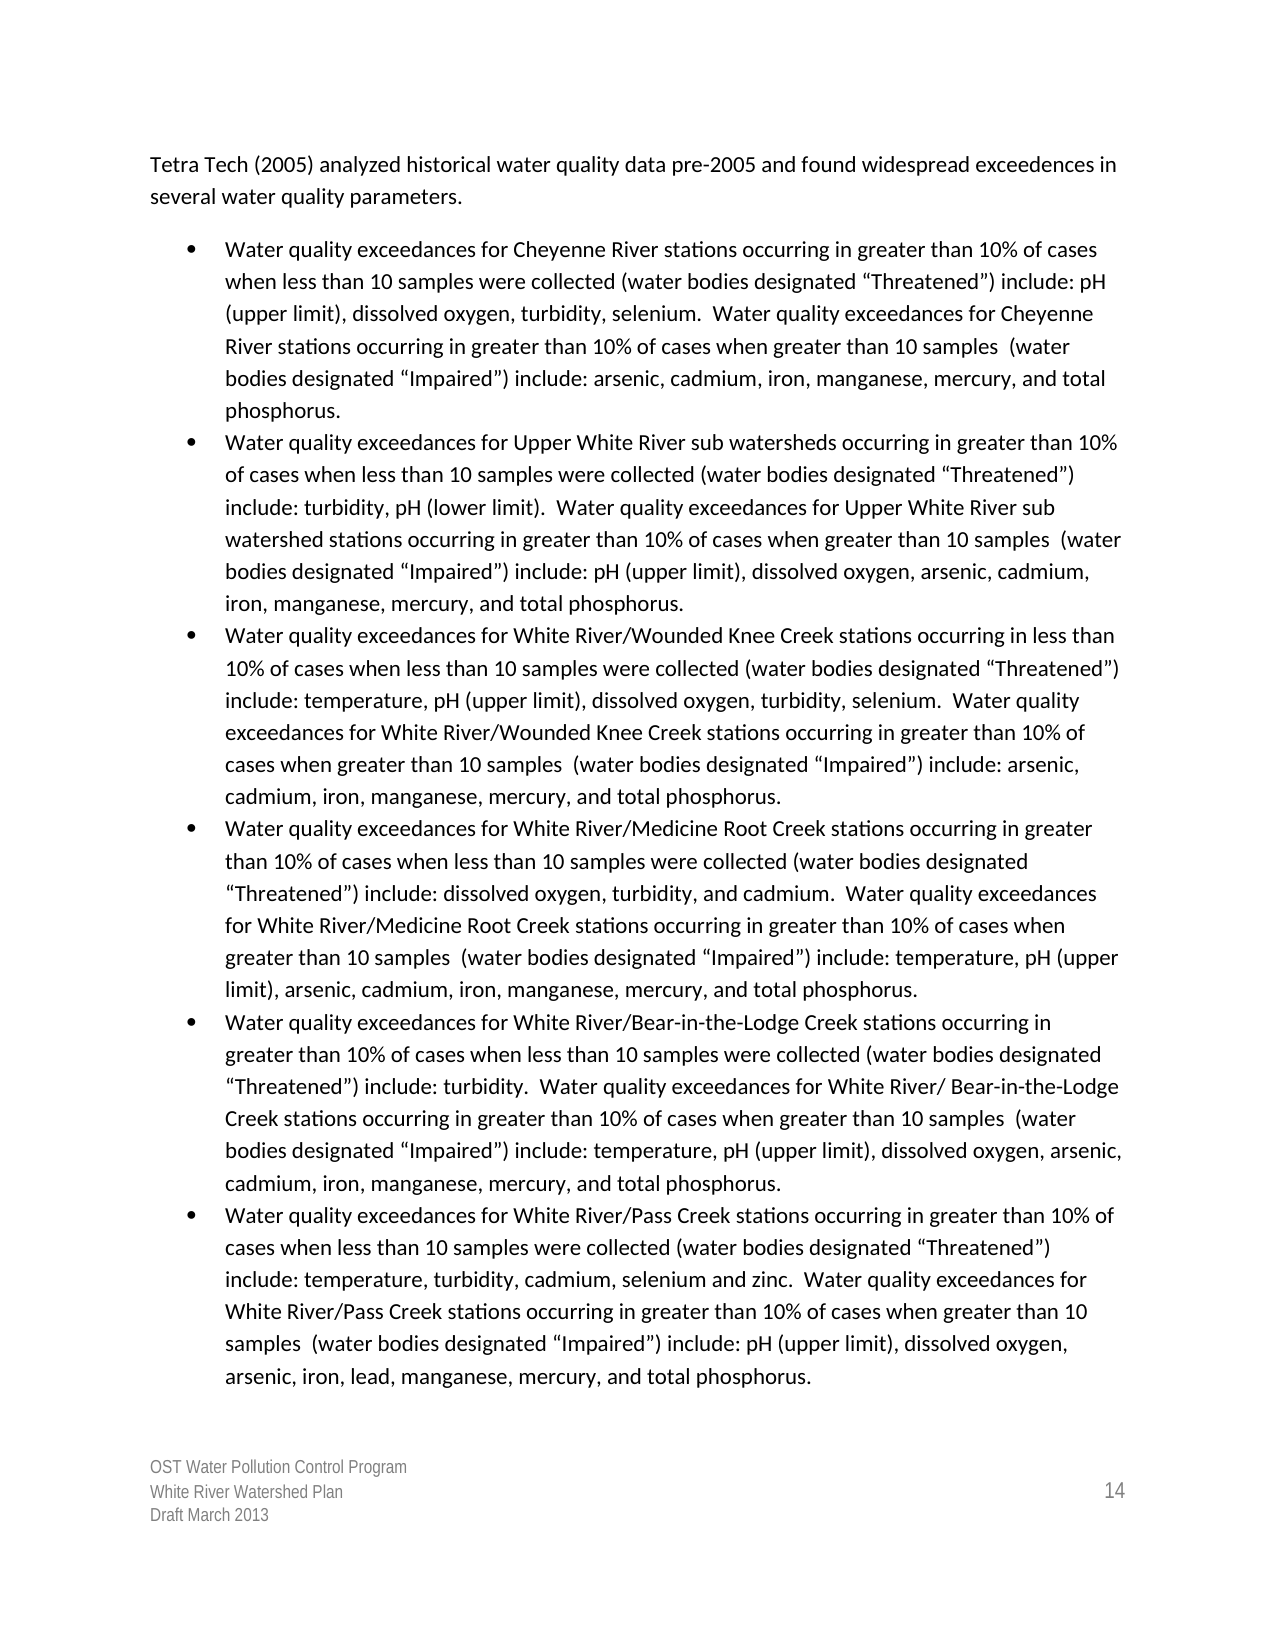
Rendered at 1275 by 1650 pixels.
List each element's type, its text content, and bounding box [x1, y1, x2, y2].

list Water quality exceedances for White River/Medicine Root Creek stations occurring in greater than 10% of cases when less than 10 samples were collected (water bodies designated “Threatened”) include: dissolved oxygen, turbidity, and cadmium. Water quality exceedances for White River/Medicine Root Creek stations occurring in greater than 10% of cases when greater than 10 samples (water bodies designated “Impaired”) include: temperature, pH (upper limit), arsenic, cadmium, iron, manganese, mercury, and total phosphorus. [187, 814, 1125, 1003]
list Water quality exceedances for White River/Pass Creek stations occurring in greater than 10% of cases when less than 10 samples were collected (water bodies designated “Threatened”) include: temperature, turbidity, cadmium, selenium and zinc. Water quality exceedances for White River/Pass Creek stations occurring in greater than 10% of cases when greater than 10 samples (water bodies designated “Impaired”) include: pH (upper limit), dissolved oxygen, arsenic, iron, lead, manganese, mercury, and total phosphorus. [187, 1201, 1125, 1390]
text Tetra Tech (2005) analyzed historical water quality data pre-2005 and found widespread exceedences in several water quality parameters. [150, 150, 1125, 210]
list Water quality exceedances for White River/Bear-in-the-Lodge Creek stations occurring in greater than 10% of cases when less than 10 samples were collected (water bodies designated “Threatened”) include: turbidity. Water quality exceedances for White River/ Bear-in-the-Lodge Creek stations occurring in greater than 10% of cases when greater than 10 samples (water bodies designated “Impaired”) include: temperature, pH (upper limit), dissolved oxygen, arsenic, cadmium, iron, manganese, mercury, and total phosphorus. [187, 1008, 1125, 1197]
list Water quality exceedances for Upper White River sub watersheds occurring in greater than 10% of cases when less than 10 samples were collected (water bodies designated “Threatened”) include: turbidity, pH (lower limit). Water quality exceedances for Upper White River sub watershed stations occurring in greater than 10% of cases when greater than 10 samples (water bodies designated “Impaired”) include: pH (upper limit), dissolved oxygen, arsenic, cadmium, iron, manganese, mercury, and total phosphorus. [187, 428, 1125, 617]
list Water quality exceedances for Cheyenne River stations occurring in greater than 10% of cases when less than 10 samples were collected (water bodies designated “Threatened”) include: pH (upper limit), dissolved oxygen, turbidity, selenium. Water quality exceedances for Cheyenne River stations occurring in greater than 10% of cases when greater than 10 samples (water bodies designated “Impaired”) include: arsenic, cadmium, iron, manganese, mercury, and total phosphorus. [187, 235, 1125, 424]
list Water quality exceedances for White River/Wounded Knee Creek stations occurring in less than 10% of cases when less than 10 samples were collected (water bodies designated “Threatened”) include: temperature, pH (upper limit), dissolved oxygen, turbidity, selenium. Water quality exceedances for White River/Wounded Knee Creek stations occurring in greater than 10% of cases when greater than 10 samples (water bodies designated “Impaired”) include: arsenic, cadmium, iron, manganese, mercury, and total phosphorus. [187, 621, 1125, 810]
